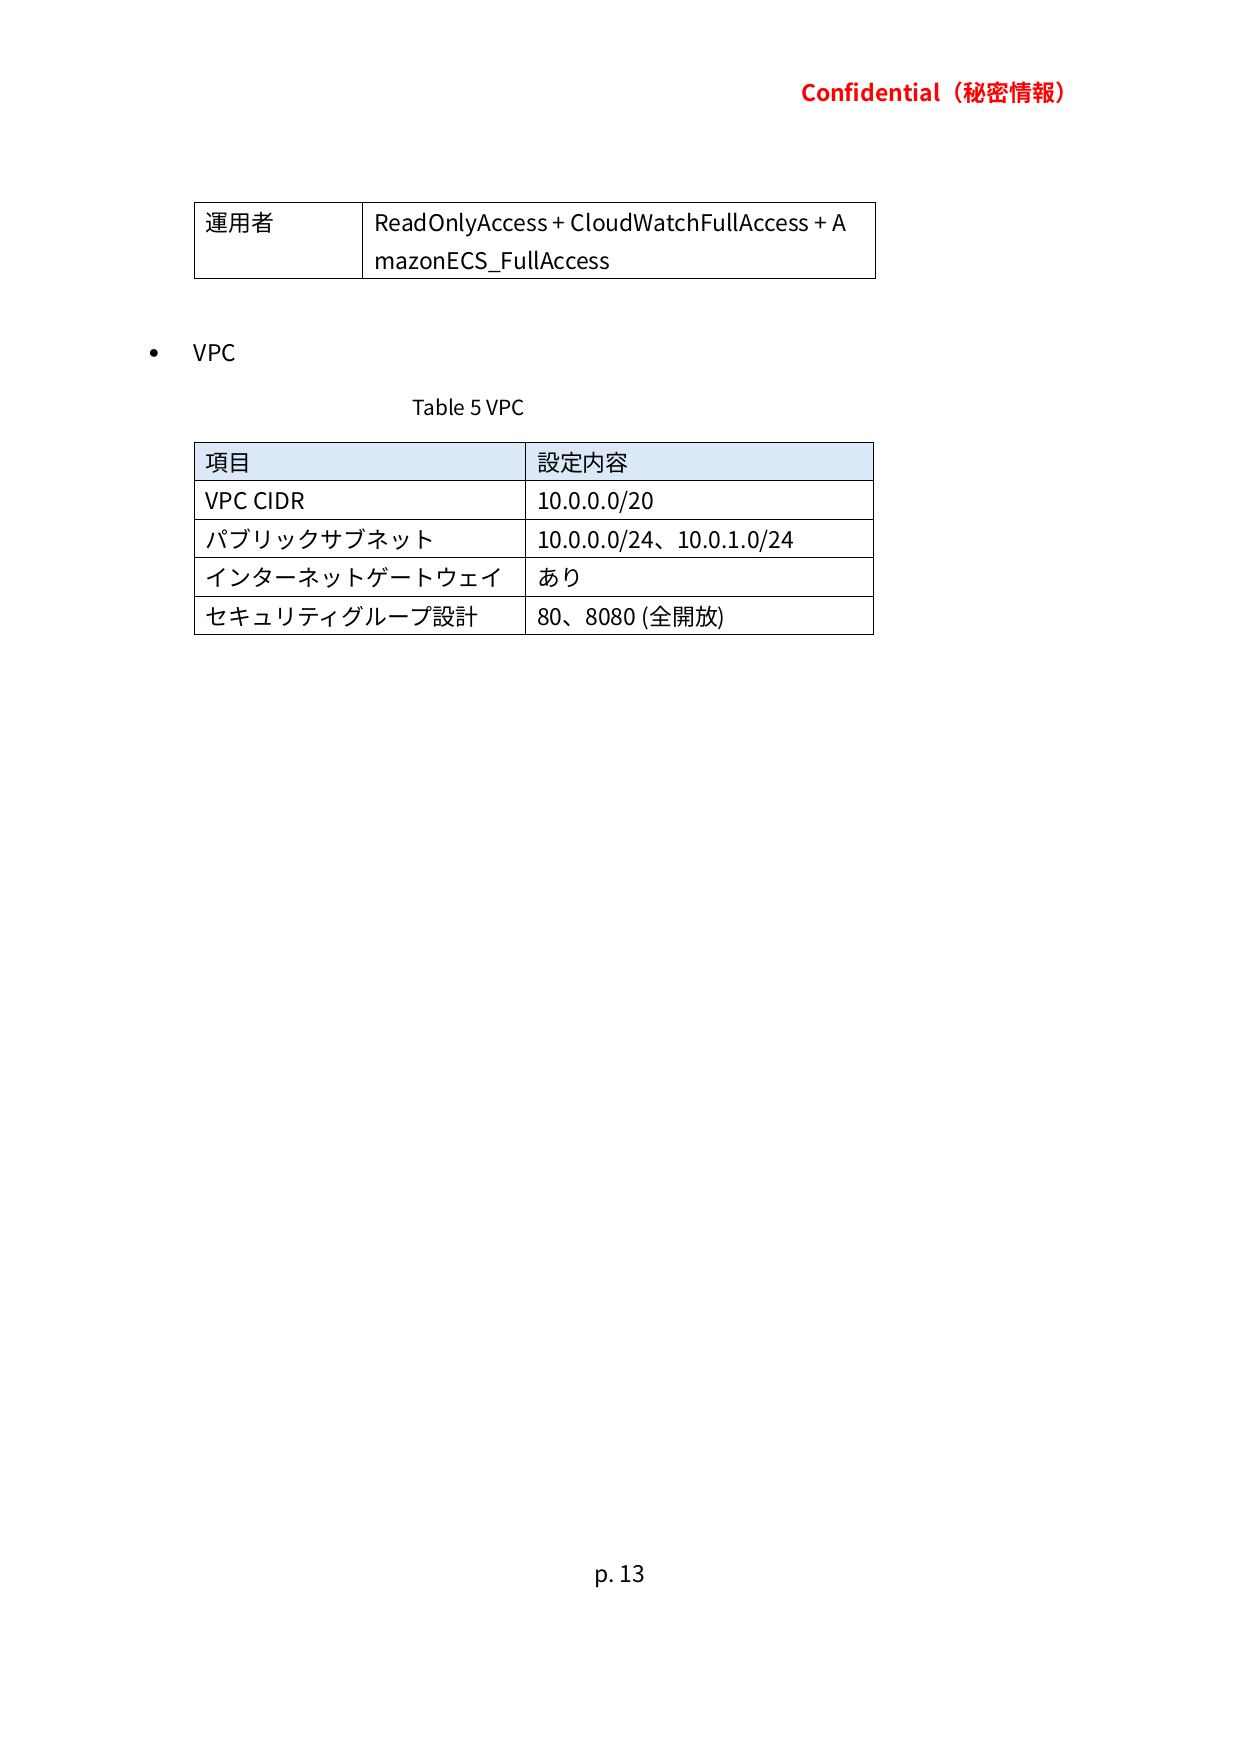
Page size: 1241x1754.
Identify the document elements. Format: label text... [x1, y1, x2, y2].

list VPC [150, 333, 1090, 371]
table_cell セキュリティグループ設計 [195, 597, 525, 634]
table_cell あり [526, 558, 873, 596]
table_header 項目 [195, 443, 525, 480]
table_cell 80、8080 (全開放) [526, 597, 873, 634]
table_cell 10.0.0.0/24、10.0.1.0/24 [526, 520, 873, 557]
table_cell VPC CIDR [195, 481, 525, 519]
text Table 5 VPC [325, 387, 1090, 425]
table_header 設定内容 [526, 443, 873, 480]
table_cell ReadOnlyAccess + CloudWatchFullAccess + AmazonECS_FullAccess [363, 203, 875, 278]
table_cell 10.0.0.0/20 [526, 481, 873, 519]
table_cell 運用者 [195, 203, 362, 278]
table_cell インターネットゲートウェイ [195, 558, 525, 596]
table_cell パブリックサブネット [195, 520, 525, 557]
